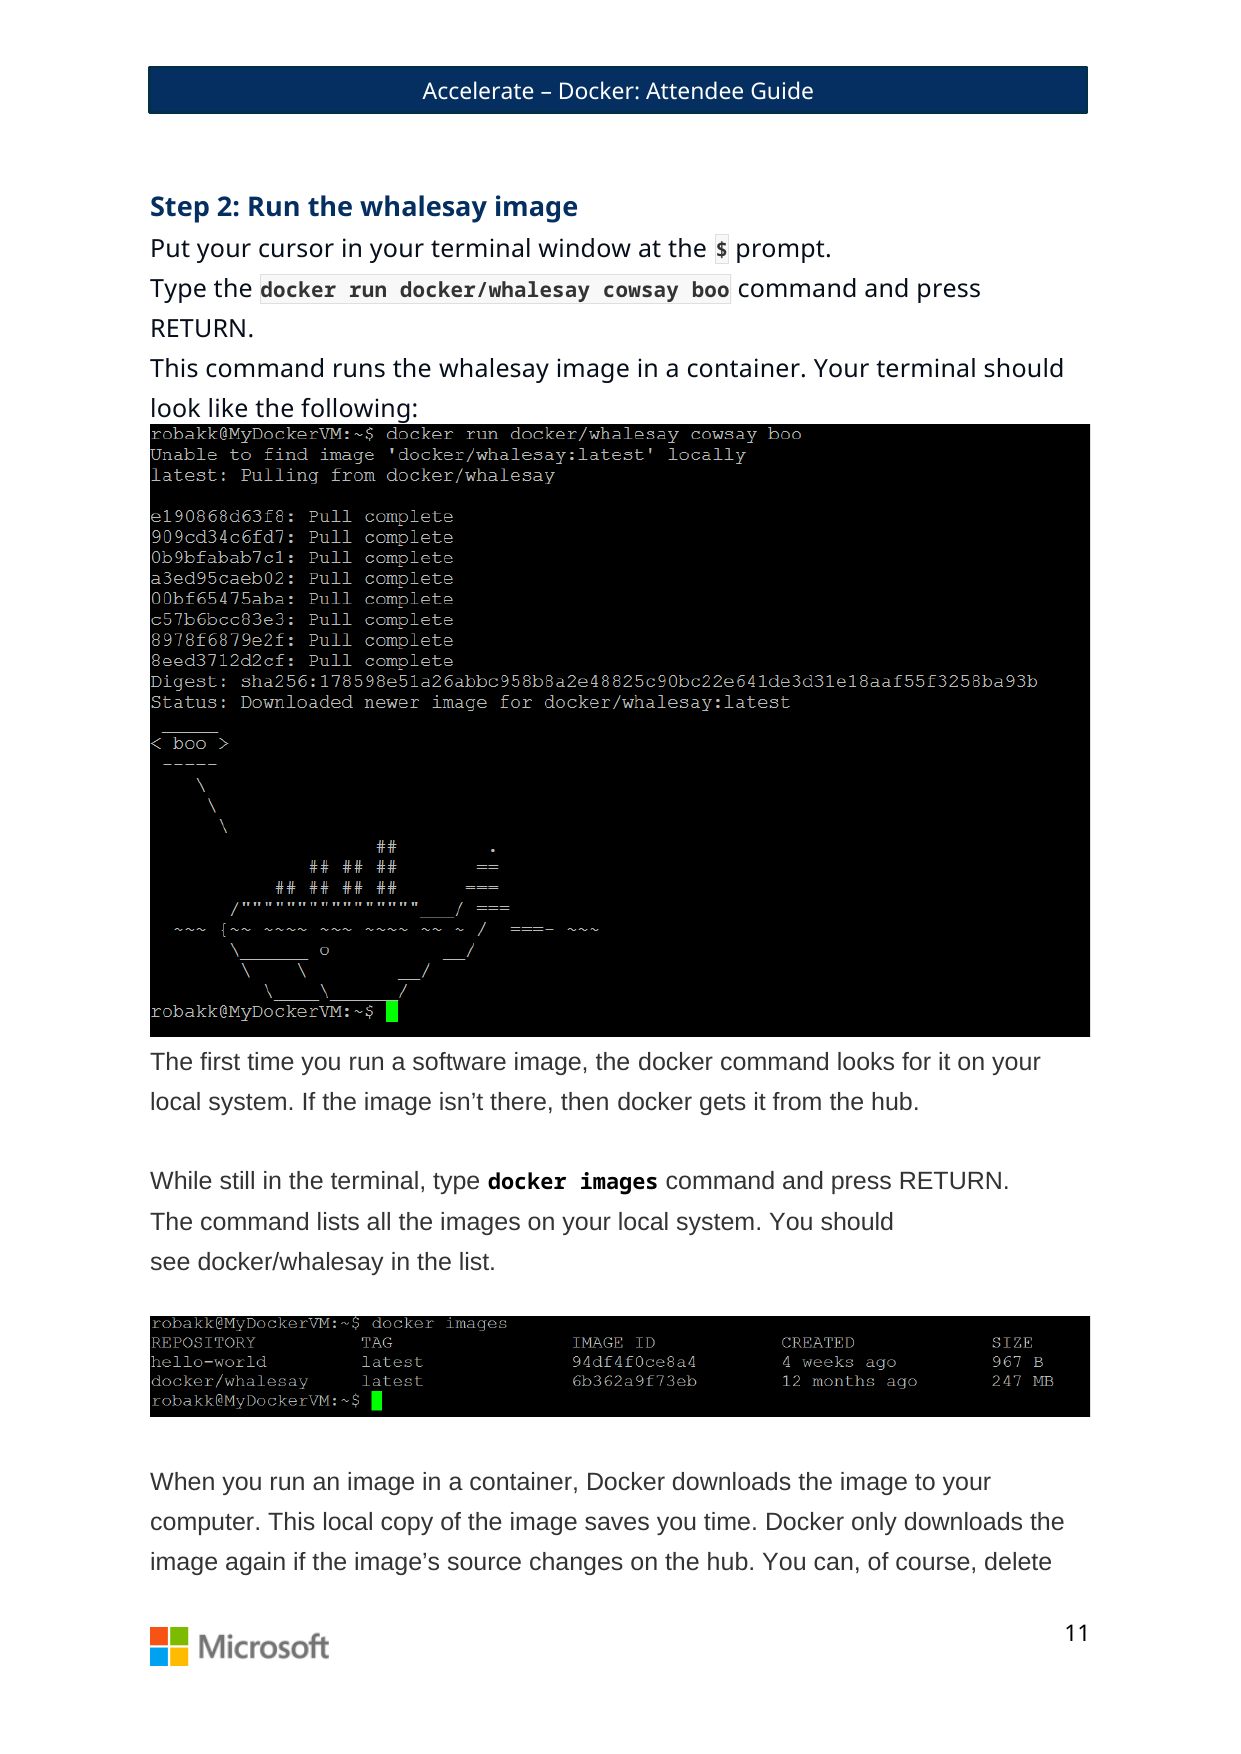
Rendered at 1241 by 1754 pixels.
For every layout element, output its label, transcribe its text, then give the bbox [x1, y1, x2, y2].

text The first time you run a software image, the docker command looks for it on your local system. If the image isn’t there, then docker gets it from the hub. [150, 1037, 1090, 1116]
subtitle Step 2: Run the whalesay image [150, 187, 1090, 224]
picture [150, 424, 1091, 1037]
text Put your cursor in your terminal window at the $ prompt. [150, 224, 1090, 264]
text This command runs the whalesay image in a container. Your terminal should look like the following: [150, 344, 1090, 424]
text While still in the terminal, type docker images command and press RETURN. [150, 1156, 1090, 1196]
picture [150, 1627, 330, 1666]
text Type the docker run docker/whalesay cowsay boo command and press RETURN. [150, 264, 1090, 344]
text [150, 1456, 1090, 1576]
picture [150, 1316, 1091, 1417]
text The command lists all the images on your local system. You should see docker/whalesay in the list. [150, 1196, 1090, 1276]
